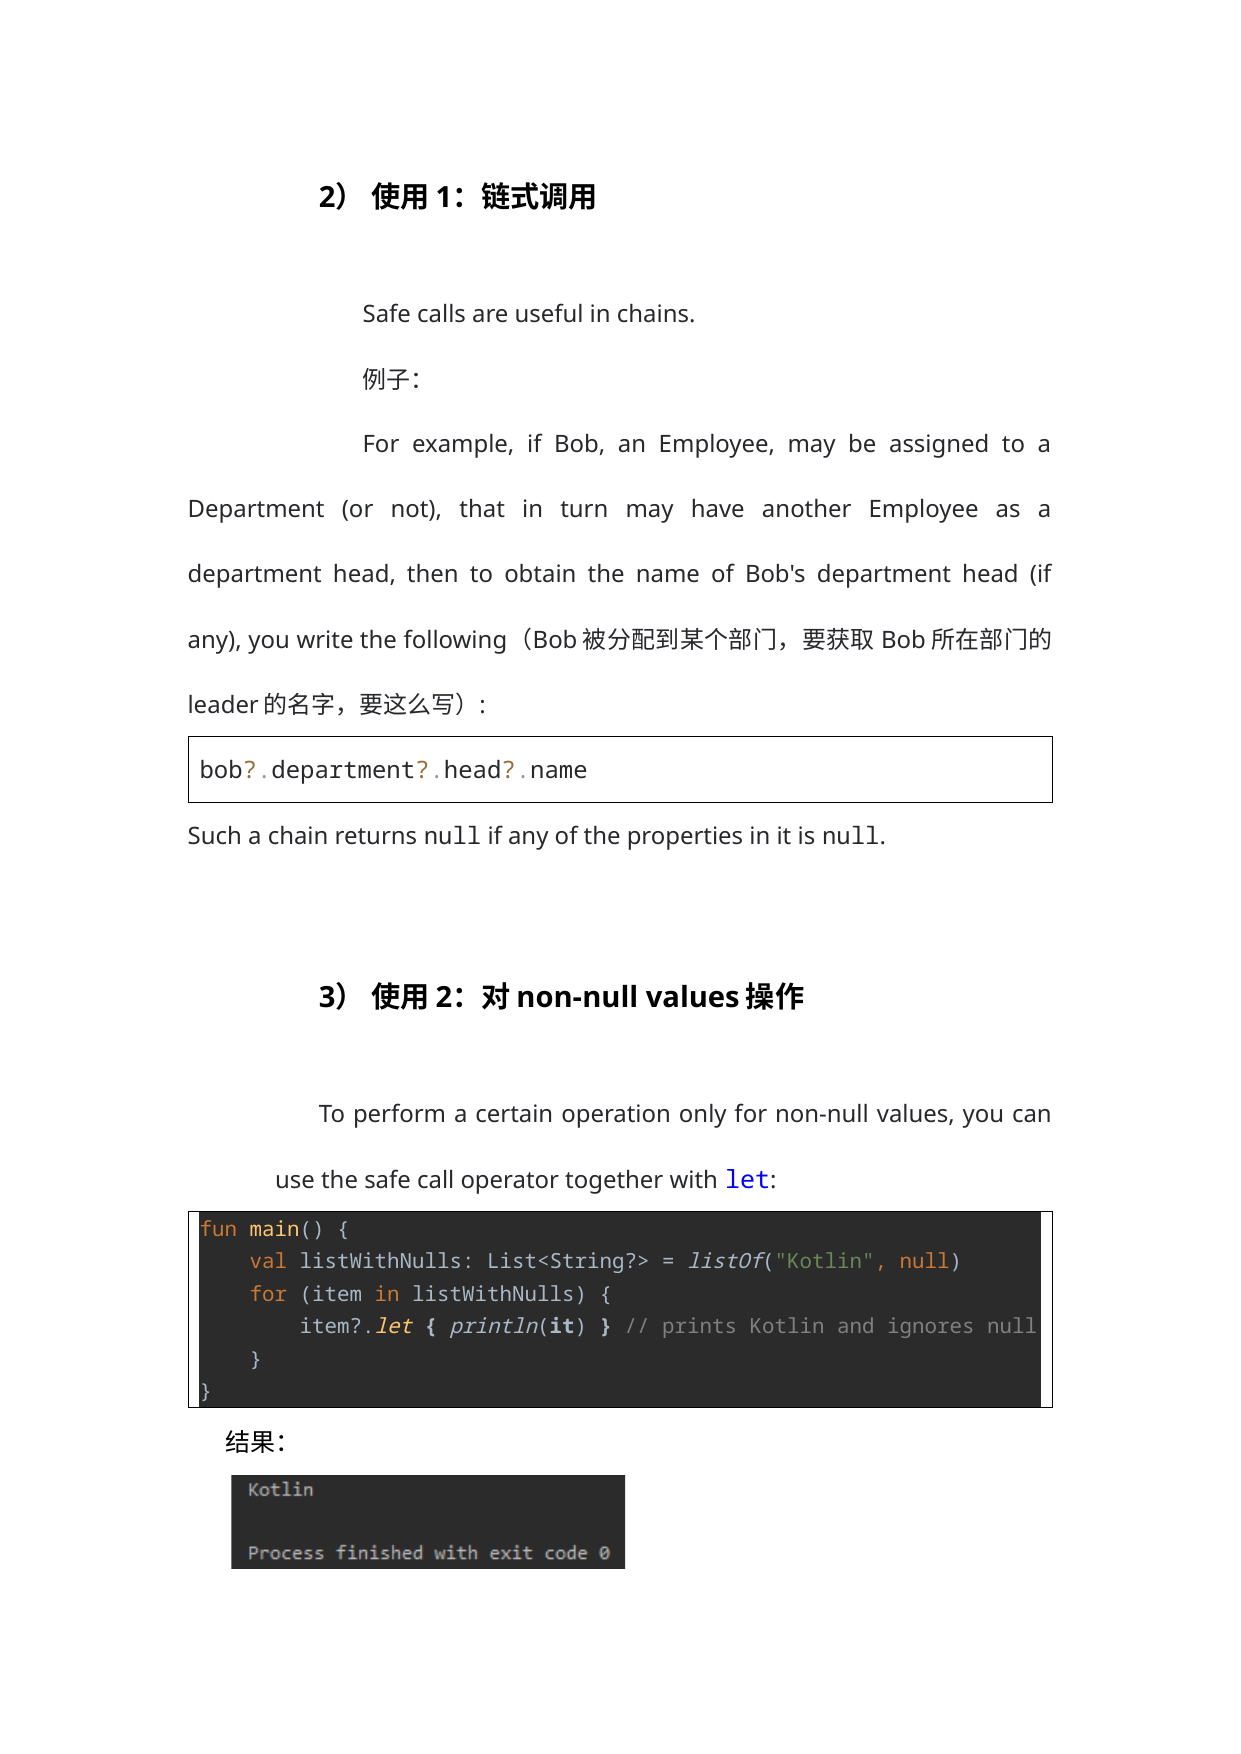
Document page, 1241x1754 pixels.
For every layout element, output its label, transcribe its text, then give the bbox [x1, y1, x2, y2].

text Such a chain returns null if any of the properties in it is null. [187, 803, 1053, 868]
text 结果： [187, 1408, 1053, 1473]
text 例子： [187, 346, 1053, 411]
text For example, if Bob, an Employee, may be assigned to a Department (or not), that in turn may have another Employee as a department head, then to obtain the name of Bob's department head (if any), you write the following（Bob被分配到某个部门，要获取Bob所在部门的leader的名字，要这么写）: [187, 411, 1053, 736]
subtitle 3） 使用2：对non-null values操作 [187, 962, 1053, 1027]
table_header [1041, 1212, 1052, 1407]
subtitle 2） 使用1：链式调用 [187, 162, 1053, 227]
text To perform a certain operation only for non-null values, you can use the safe call operator together with let: [275, 1081, 1053, 1211]
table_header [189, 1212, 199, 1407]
picture [231, 1475, 625, 1569]
table_header bob?.department?.head?.name [189, 737, 1052, 802]
text Safe calls are useful in chains. [187, 281, 1053, 346]
